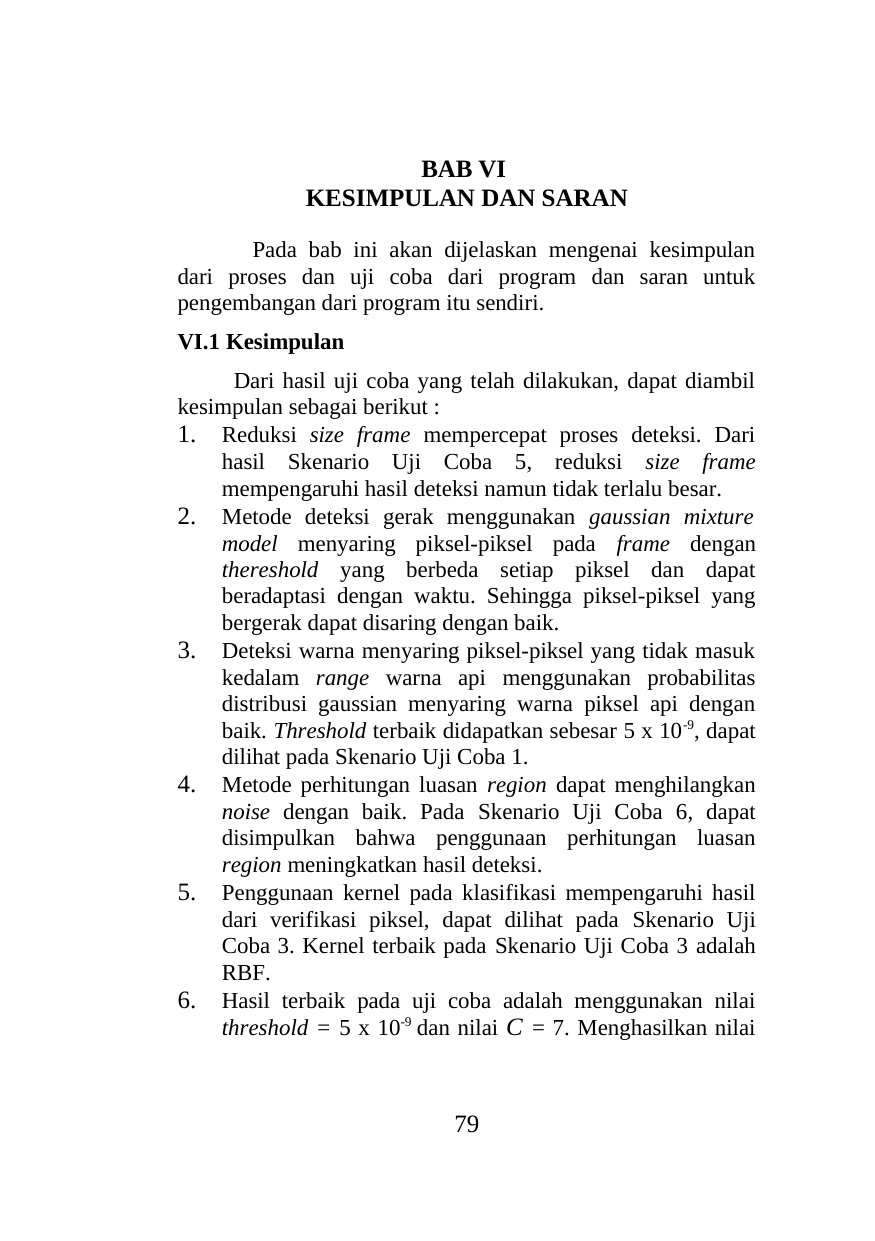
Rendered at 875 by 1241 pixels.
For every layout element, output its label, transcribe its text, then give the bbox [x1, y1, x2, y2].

text Dari hasil uji coba yang telah dilakukan, dapat diambil kesimpulan sebagai berikut : [177, 367, 756, 419]
text Pada bab ini akan dijelaskan mengenai kesimpulan dari proses dan uji coba dari program dan saran untuk pengembangan dari program itu sendiri. [177, 236, 756, 316]
list Reduksi size frame mempercepat proses deteksi. Dari hasil Skenario Uji Coba 5, reduksi size frame mempengaruhi hasil deteksi namun tidak terlalu besar. [177, 419, 756, 501]
subtitle Kesimpulan [177, 328, 756, 354]
list Metode deteksi gerak menggunakan gaussian mixture model menyaring piksel-piksel pada frame dengan thereshold yang berbeda setiap piksel dan dapat beradaptasi dengan waktu. Sehingga piksel-piksel yang bergerak dapat disaring dengan baik. [177, 501, 756, 635]
list Penggunaan kernel pada klasifikasi mempengaruhi hasil dari verifikasi piksel, dapat dilihat pada Skenario Uji Coba 3. Kernel terbaik pada Skenario Uji Coba 3 adalah RBF. [177, 877, 756, 985]
list Metode perhitungan luasan region dapat menghilangkan noise dengan baik. Pada Skenario Uji Coba 6, dapat disimpulkan bahwa penggunaan perhitungan luasan region meningkatkan hasil deteksi. [177, 769, 756, 877]
subtitle KESIMPULAN DAN SARAN [177, 154, 756, 211]
list Deteksi warna menyaring piksel-piksel yang tidak masuk kedalam range warna api menggunakan probabilitas distribusi gaussian menyaring warna piksel api dengan baik. Threshold terbaik didapatkan sebesar 5 x 10-9, dapat dilihat pada Skenario Uji Coba 1. [177, 635, 756, 769]
